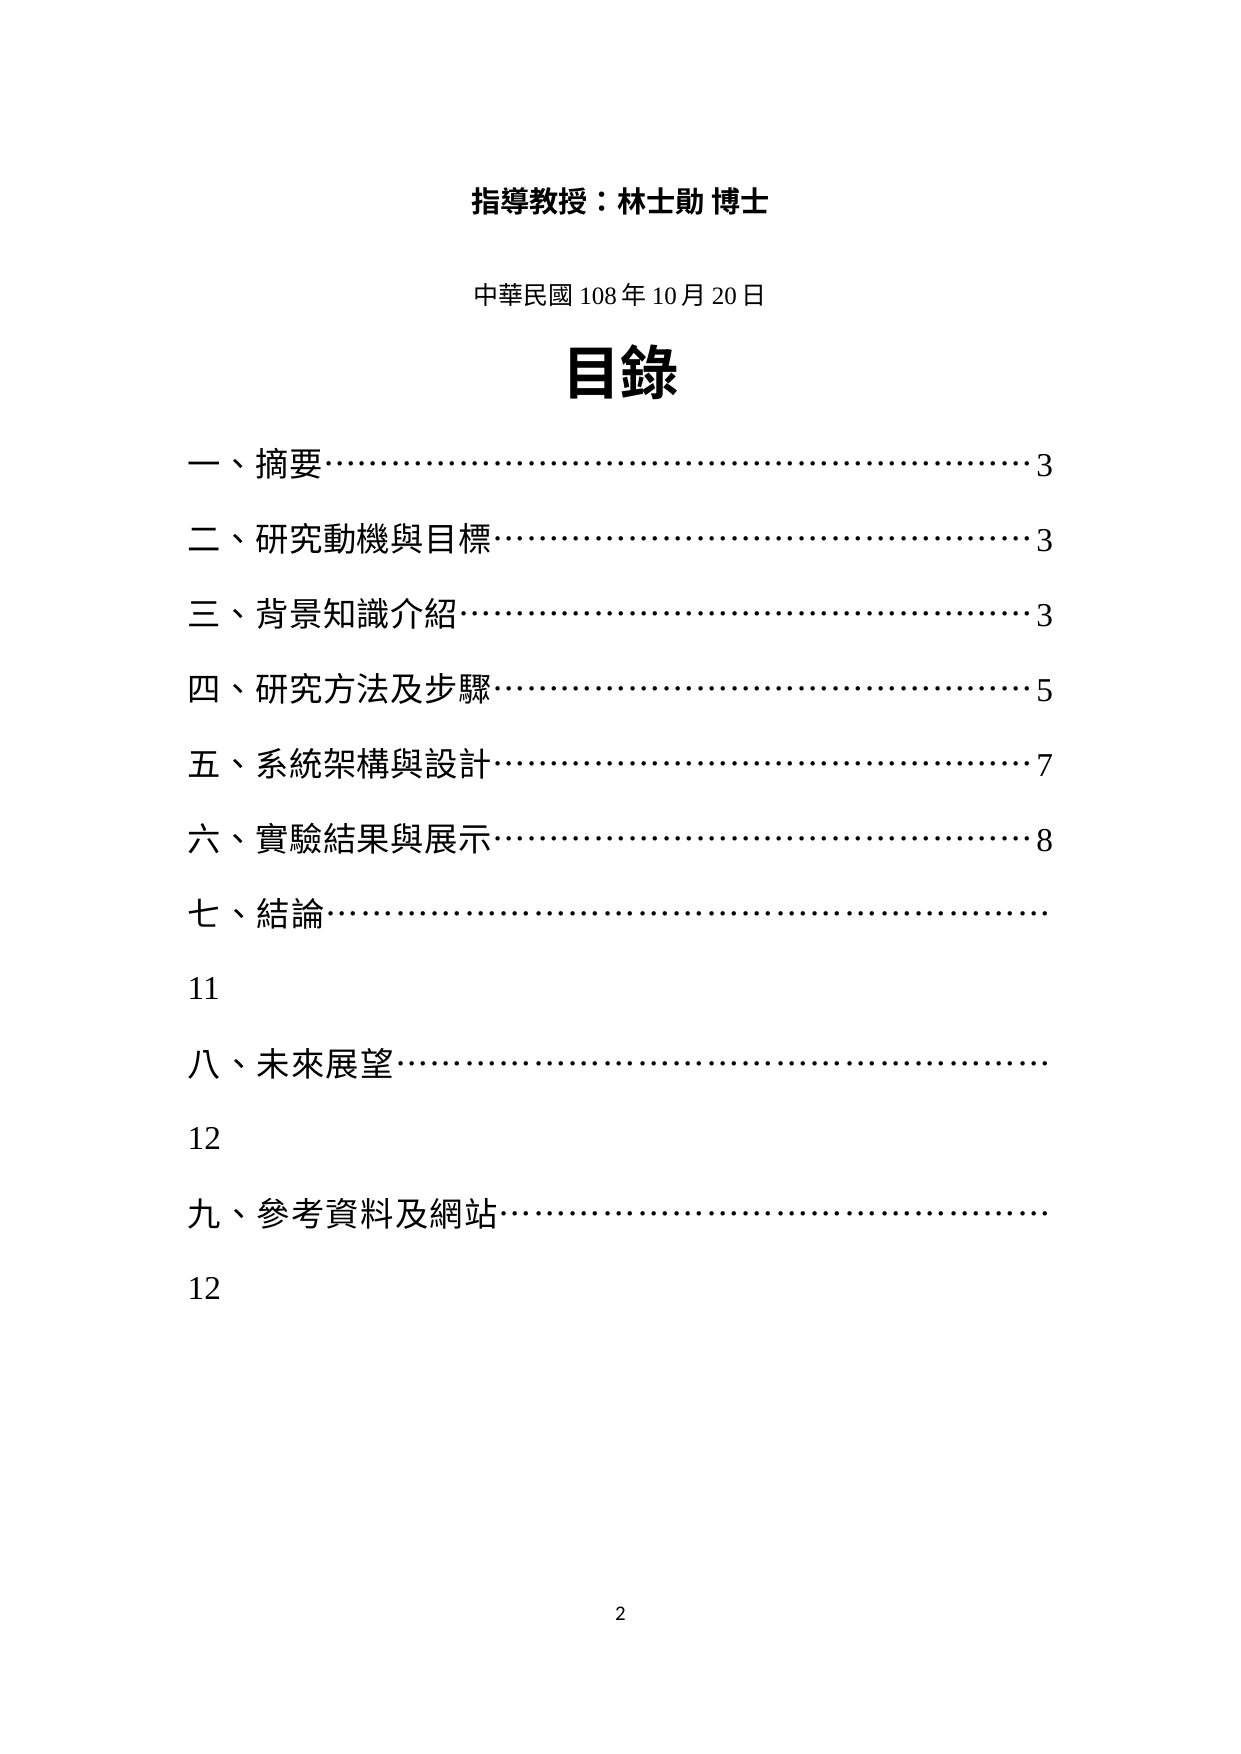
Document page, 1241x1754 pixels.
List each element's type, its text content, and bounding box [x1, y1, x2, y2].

text 九、參考資料及網站…………………………………………12 [187, 1175, 1053, 1325]
text 六、實驗結果與展示…………………………………………8 [187, 800, 1053, 875]
text 一、摘要………………………………………………………3 [187, 425, 1053, 500]
text 五、系統架構與設計…………………………………………7 [187, 725, 1053, 800]
text 二、研究動機與目標…………………………………………3 [187, 500, 1053, 575]
text 中華民國 108年10月20日 [187, 275, 1053, 312]
text 三、背景知識介紹……………………………………………3 [187, 575, 1053, 650]
text 八、未來展望…………………………………………………12 [187, 1025, 1053, 1175]
text 指導教授：林士勛 博士 [187, 162, 1053, 237]
text 七、結論………………………………………………………11 [187, 875, 1053, 1025]
text 四、研究方法及步驟…………………………………………5 [187, 650, 1053, 725]
text 目錄 [187, 312, 1053, 425]
